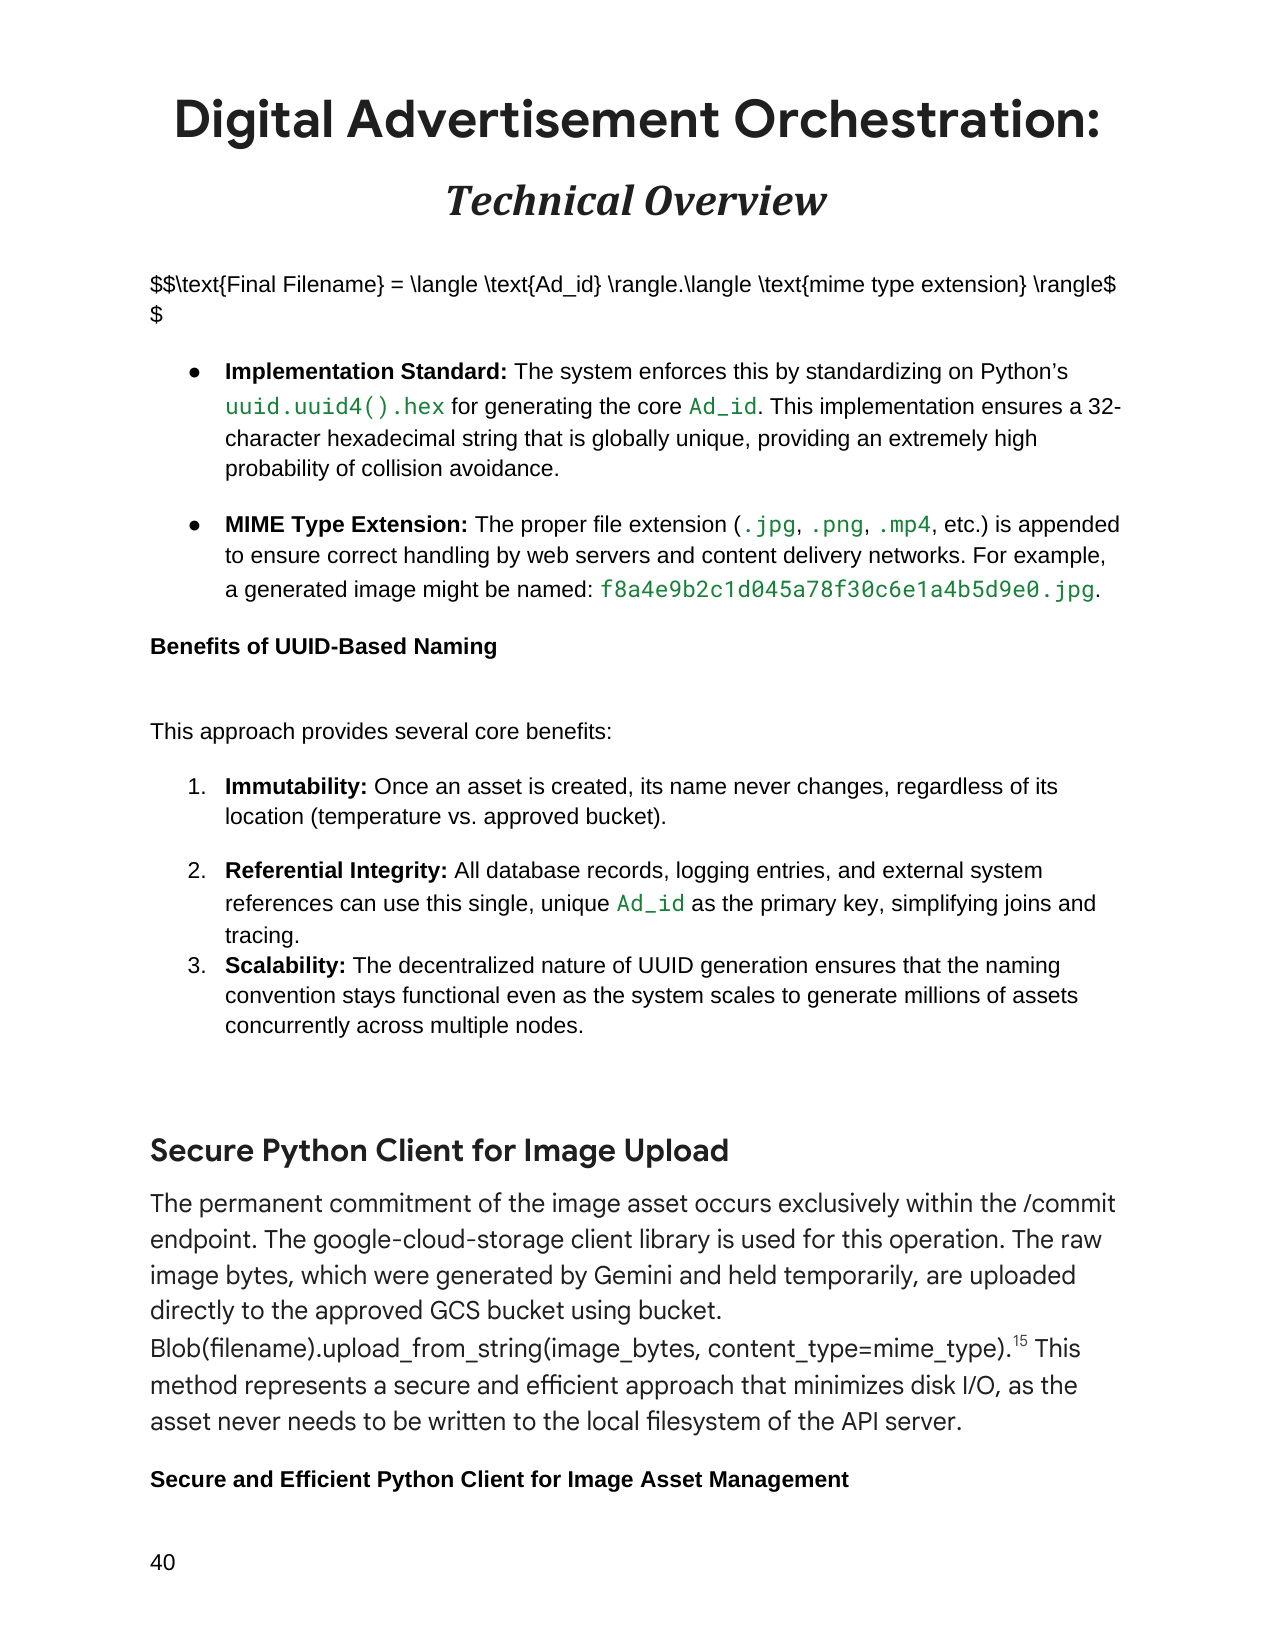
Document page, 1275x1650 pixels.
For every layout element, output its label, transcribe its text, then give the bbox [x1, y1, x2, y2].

text The permanent commitment of the image asset occurs exclusively within the /commit endpoint. The google-cloud-storage client library is used for this operation. The raw image bytes, which were generated by Gemini and held temporarily, are uploaded directly to the approved GCS bucket using bucket. Blob(filename).upload_from_string(image_bytes, content_type=mime_type).15 This method represents a secure and efficient approach that minimizes disk I/O, as the asset never needs to be written to the local filesystem of the API server. [150, 1188, 1125, 1437]
subtitle Secure Python Client for Image Upload [150, 1131, 1125, 1171]
text This approach provides several core benefits: [150, 718, 1125, 744]
text $$\text{Final Filename} = \langle \text{Ad_id} \rangle.\langle \text{mime type extension} \rangle$$ [150, 271, 1125, 327]
list Implementation Standard: The system enforces this by standardizing on Python’s uuid.uuid4().hex for generating the core Ad_id. This implementation ensures a 32-character hexadecimal string that is globally unique, providing an extremely high probability of collision avoidance. [187, 356, 1125, 481]
list Scalability: The decentralized nature of UUID generation ensures that the naming convention stays functional even as the system scales to generate millions of assets concurrently across multiple nodes. [187, 952, 1125, 1039]
text Secure and Efficient Python Client for Image Asset Management [150, 1466, 1125, 1493]
list Referential Integrity: All database records, logging entries, and external system references can use this single, unique Ad_id as the primary key, simplifying joins and tracing. [187, 857, 1125, 948]
list Immutability: Once an asset is created, its name never changes, regardless of its location (temperature vs. approved bucket). [187, 773, 1125, 830]
text Benefits of UUID-Based Naming [150, 633, 1125, 659]
list MIME Type Extension: The proper file extension (.jpg, .png, .mp4, etc.) is appended to ensure correct handling by web servers and content delivery networks. For example, a generated image might be named: f8a4e9b2c1d045a78f30c6e1a4b5d9e0.jpg. [187, 508, 1125, 603]
